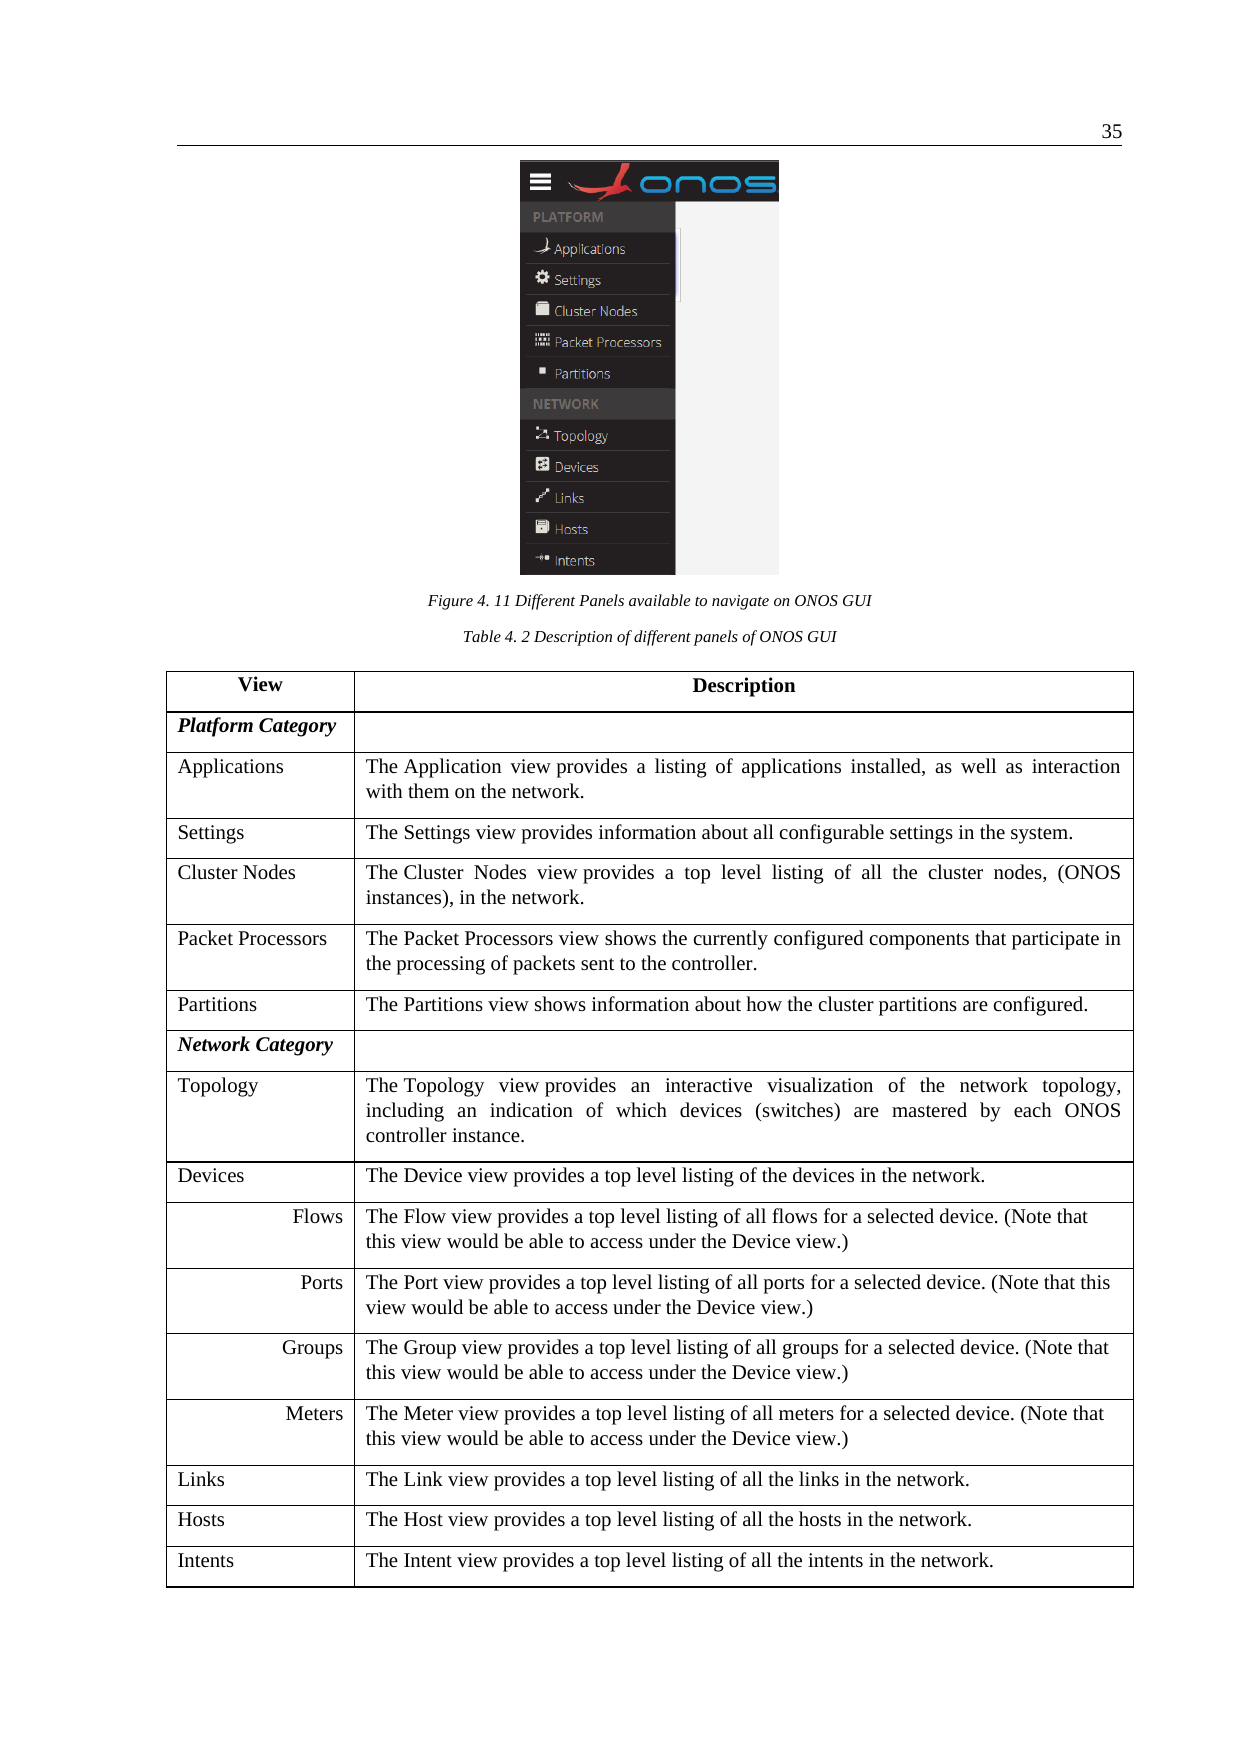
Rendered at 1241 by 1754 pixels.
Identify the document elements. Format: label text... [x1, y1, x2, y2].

text Figure 4. 11 Different Panels available to navigate on ONOS GUI [177, 591, 1122, 610]
table_cell The Application view provides a listing of applications installed, as well as interaction with them on the network. [355, 753, 1133, 818]
table_cell The Packet Processors view shows the currently configured components that participate in the processing of packets sent to the controller. [355, 925, 1133, 989]
table_cell The Device view provides a top level listing of the devices in the network. [355, 1163, 1133, 1202]
table_cell The Intent view provides a top level listing of all the intents in the network. [355, 1547, 1133, 1586]
table_cell Settings [167, 819, 354, 858]
text Table 4. 2 Description of different panels of ONOS GUI [177, 627, 1122, 646]
table_cell Meters [167, 1400, 354, 1464]
table_cell Platform Category [167, 713, 354, 752]
table_cell The Link view provides a top level listing of all the links in the network. [355, 1466, 1133, 1505]
table_cell The Settings view provides information about all configurable settings in the system. [355, 819, 1133, 858]
table_header View [167, 672, 354, 711]
picture [520, 160, 779, 575]
table_cell Ports [167, 1269, 354, 1333]
table_cell Packet Processors [167, 925, 354, 989]
table_header Description [355, 672, 1133, 711]
table_cell Partitions [167, 991, 354, 1030]
table_cell Network Category [167, 1031, 354, 1071]
table_cell The Meter view provides a top level listing of all meters for a selected device. (Note that this view would be able to access under the Device view.) [355, 1400, 1133, 1464]
table_cell Links [167, 1466, 354, 1505]
table_cell Groups [167, 1334, 354, 1399]
table_cell Applications [167, 753, 354, 818]
table_cell The Flow view provides a top level listing of all flows for a selected device. (Note that this view would be able to access under the Device view.) [355, 1203, 1133, 1268]
table_cell Devices [167, 1163, 354, 1202]
table_cell The Host view provides a top level listing of all the hosts in the network. [355, 1506, 1133, 1546]
table_cell Cluster Nodes [167, 859, 354, 924]
table_cell The Partitions view shows information about how the cluster partitions are configured. [355, 991, 1133, 1030]
table_cell Intents [167, 1547, 354, 1586]
table_cell Topology [167, 1072, 354, 1161]
table_cell [355, 713, 1133, 752]
table_cell [355, 1031, 1133, 1071]
table_cell The Group view provides a top level listing of all groups for a selected device. (Note that this view would be able to access under the Device view.) [355, 1334, 1133, 1399]
table_cell The Topology view provides an interactive visualization of the network topology, including an indication of which devices (switches) are mastered by each ONOS controller instance. [355, 1072, 1133, 1161]
table_cell The Cluster Nodes view provides a top level listing of all the cluster nodes, (ONOS instances), in the network. [355, 859, 1133, 924]
table_cell The Port view provides a top level listing of all ports for a selected device. (Note that this view would be able to access under the Device view.) [355, 1269, 1133, 1333]
table_cell Hosts [167, 1506, 354, 1546]
table_cell Flows [167, 1203, 354, 1268]
